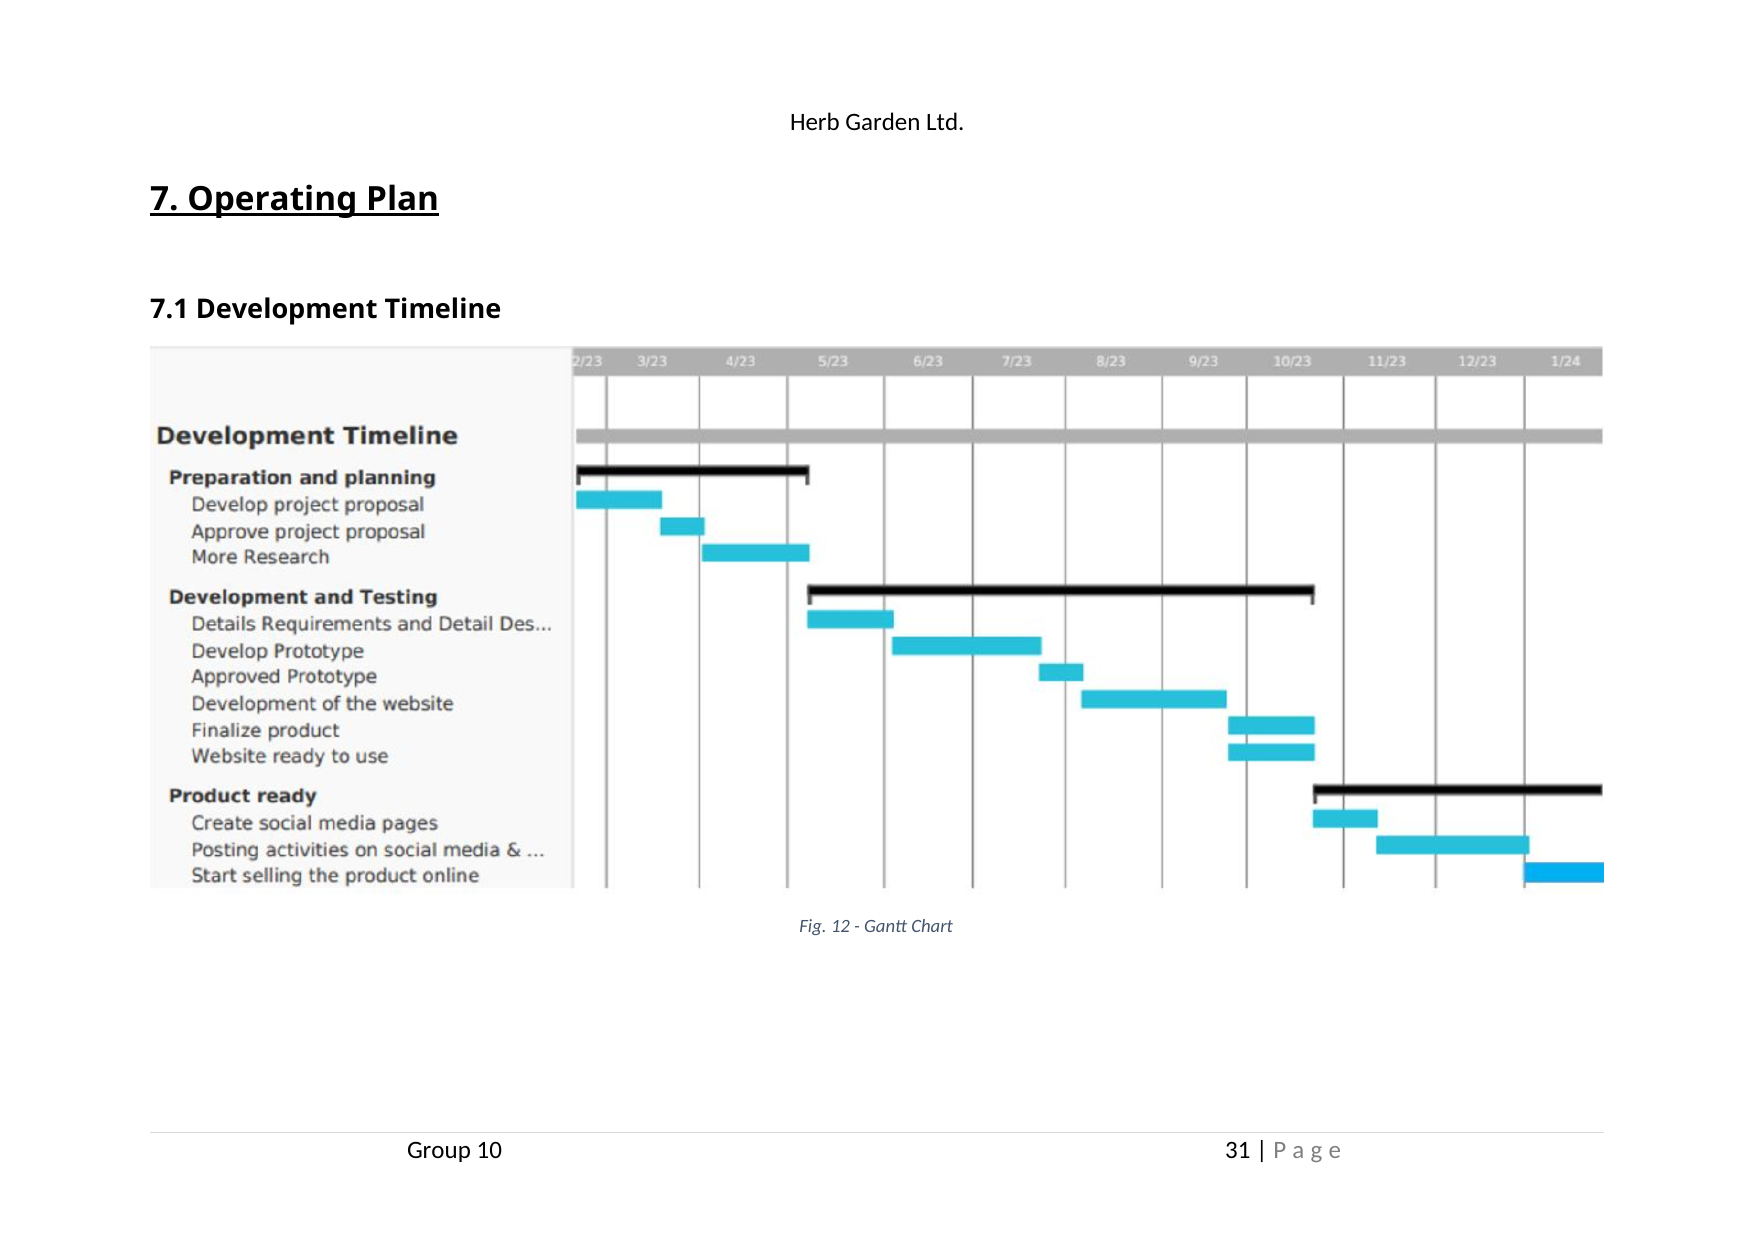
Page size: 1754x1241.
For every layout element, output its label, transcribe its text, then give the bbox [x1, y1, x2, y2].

picture [150, 346, 1604, 895]
text Fig. 12 - Gantt Chart [150, 914, 1604, 937]
subtitle 7. Operating Plan [150, 175, 1604, 220]
subtitle 7.1 Development Timeline [150, 289, 1604, 326]
